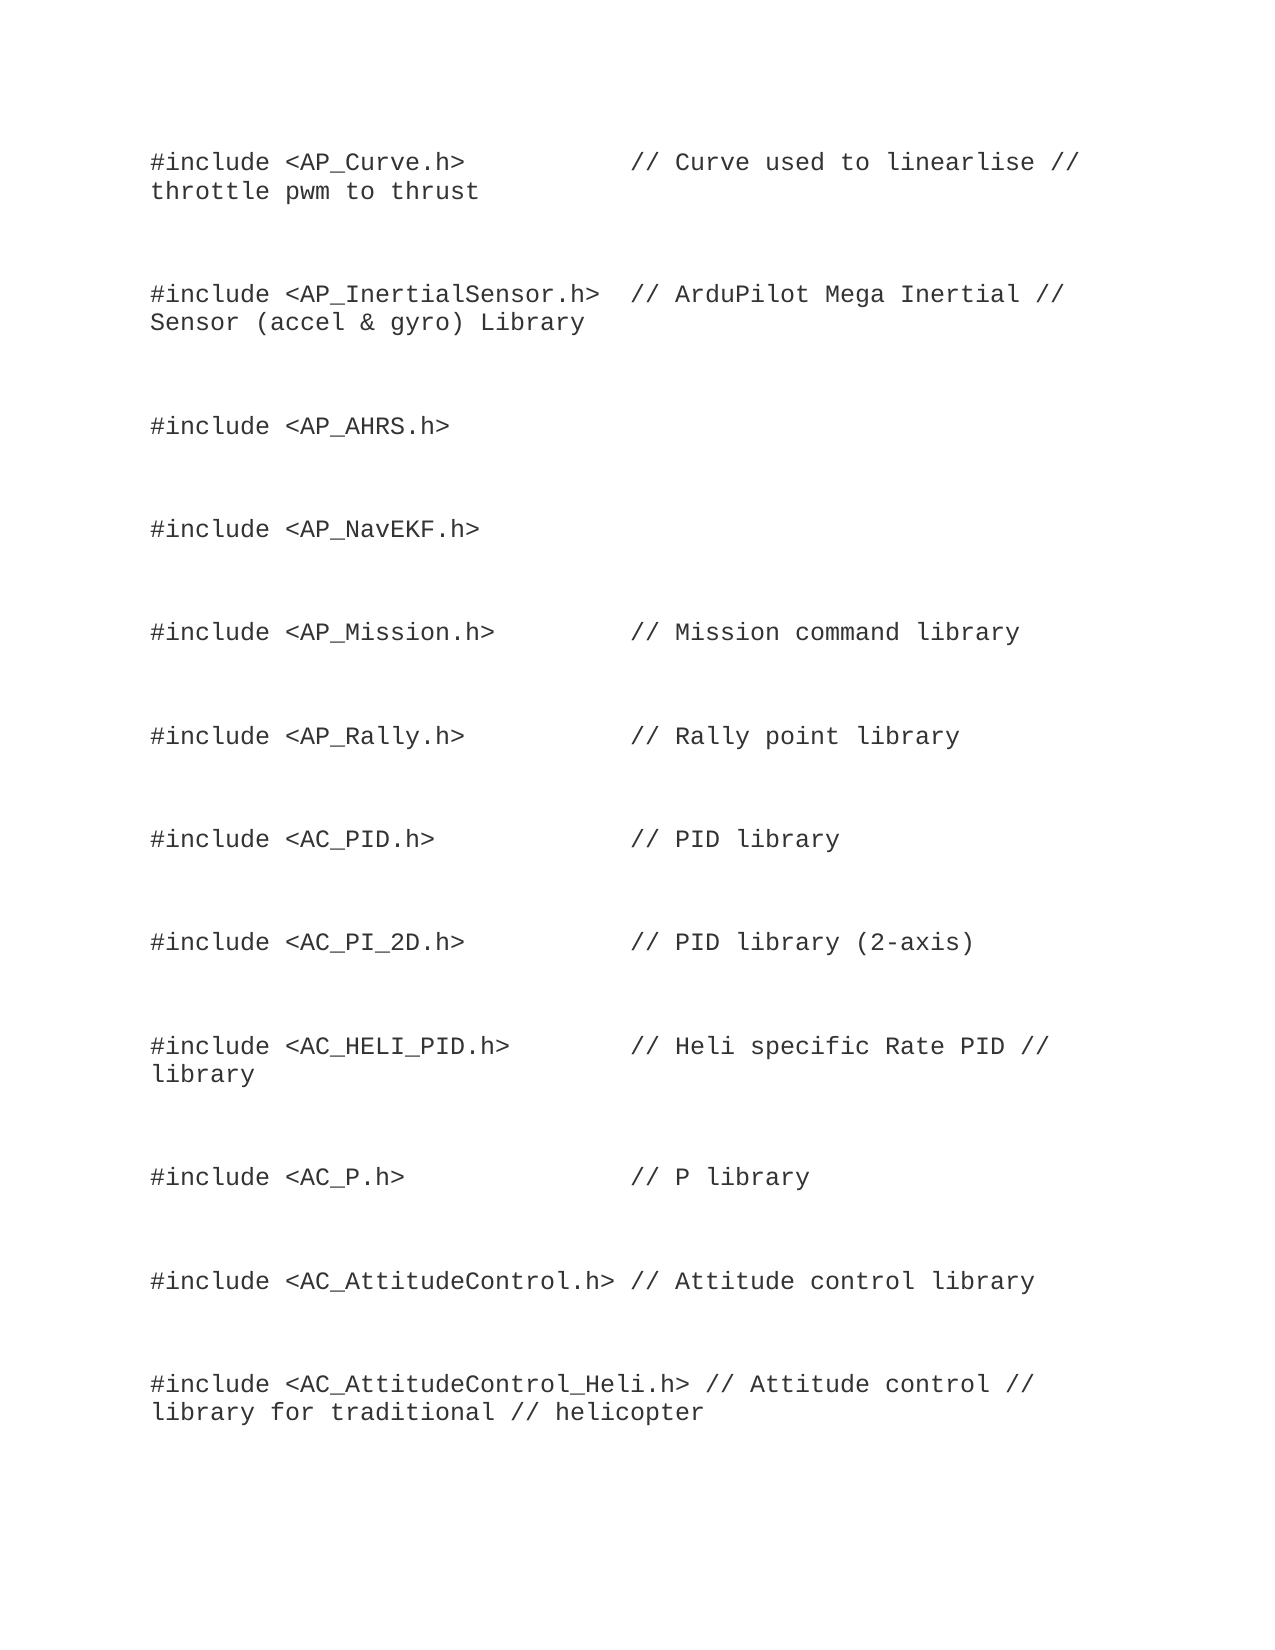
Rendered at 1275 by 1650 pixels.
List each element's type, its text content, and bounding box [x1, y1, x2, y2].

text #include <AP_Rally.h> // Rally point library [150, 723, 1125, 752]
text #include <AC_P.h> // P library [150, 1165, 1125, 1193]
text #include <AP_NavEKF.h> [150, 517, 1125, 545]
text #include <AC_PID.h> // PID library [150, 827, 1125, 855]
text #include <AP_Mission.h> // Mission command library [150, 620, 1125, 648]
text #include <AP_Curve.h> // Curve used to linearlise // throttle pwm to thrust [150, 150, 1125, 207]
text #include <AC_AttitudeControl_Heli.h> // Attitude control // library for traditional // helicopter [150, 1372, 1125, 1428]
text #include <AP_AHRS.h> [150, 413, 1125, 442]
text #include <AC_HELI_PID.h> // Heli specific Rate PID // library [150, 1033, 1125, 1090]
text #include <AC_AttitudeControl.h> // Attitude control library [150, 1268, 1125, 1297]
text #include <AP_InertialSensor.h> // ArduPilot Mega Inertial // Sensor (accel & gyro) Library [150, 282, 1125, 338]
text #include <AC_PI_2D.h> // PID library (2-axis) [150, 930, 1125, 958]
